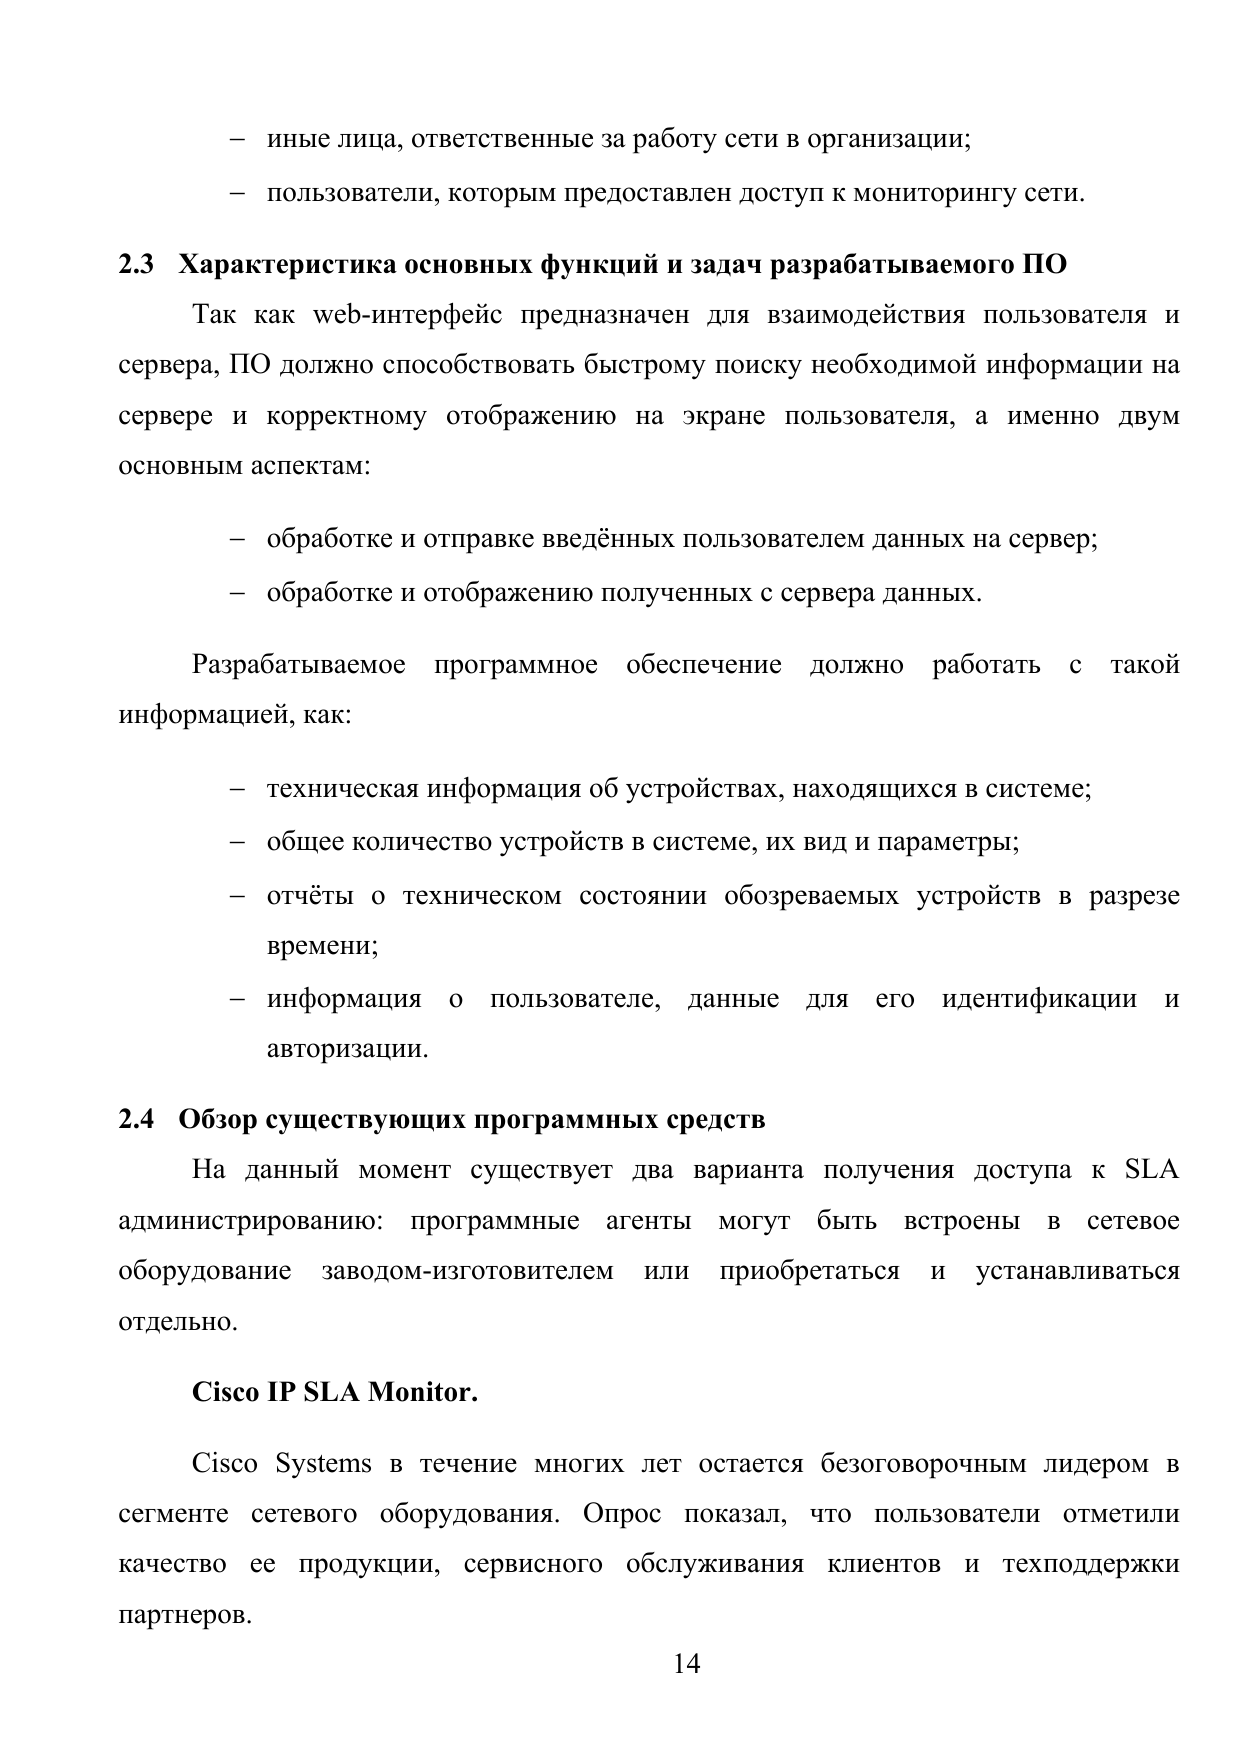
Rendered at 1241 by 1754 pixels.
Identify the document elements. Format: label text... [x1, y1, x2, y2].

list информация о пользователе, данные для его идентификации и авторизации. [229, 978, 1181, 1064]
text Cisco Systems в течение многих лет остается безоговорочным лидером в сегменте сетевого оборудования. Опрос показал, что пользователи отметили качество ее продукции, сервисного обслуживания клиентов и техподдержки партнеров. [118, 1445, 1181, 1629]
list иные лица, ответственные за работу сети в организации; [229, 118, 1181, 154]
list техническая информация об устройствах, находящихся в системе; [229, 768, 1181, 803]
text Cisco IP SLA Monitor. [118, 1374, 1181, 1407]
list пользователи, которым предоставлен доступ к мониторингу сети. [229, 172, 1181, 207]
subtitle Обзор существующих программных средств [118, 1101, 1181, 1135]
text Разрабатываемое программное обеспечение должно работать с такой информацией, как: [118, 646, 1181, 730]
list обработке и отправке введённых пользователем данных на сервер; [229, 518, 1181, 554]
text Так как web-интерфейс предназначен для взаимодействия пользователя и сервера, ПО должно способствовать быстрому поиску необходимой информации на сервере и корректному отображению на экране пользователя, а именно двум основным аспектам: [118, 296, 1181, 481]
list общее количество устройств в системе, их вид и параметры; [229, 821, 1181, 857]
text На данный момент существует два варианта получения доступа к SLA администрированию: программные агенты могут быть встроены в сетевое оборудование заводом-изготовителем или приобретаться и устанавливаться отдельно. [118, 1152, 1181, 1336]
subtitle Характеристика основных функций и задач разрабатываемого ПО [118, 246, 1181, 279]
list обработке и отображению полученных с сервера данных. [229, 572, 1181, 608]
list отчёты о техническом состоянии обозреваемых устройств в разрезе времени; [229, 875, 1181, 961]
